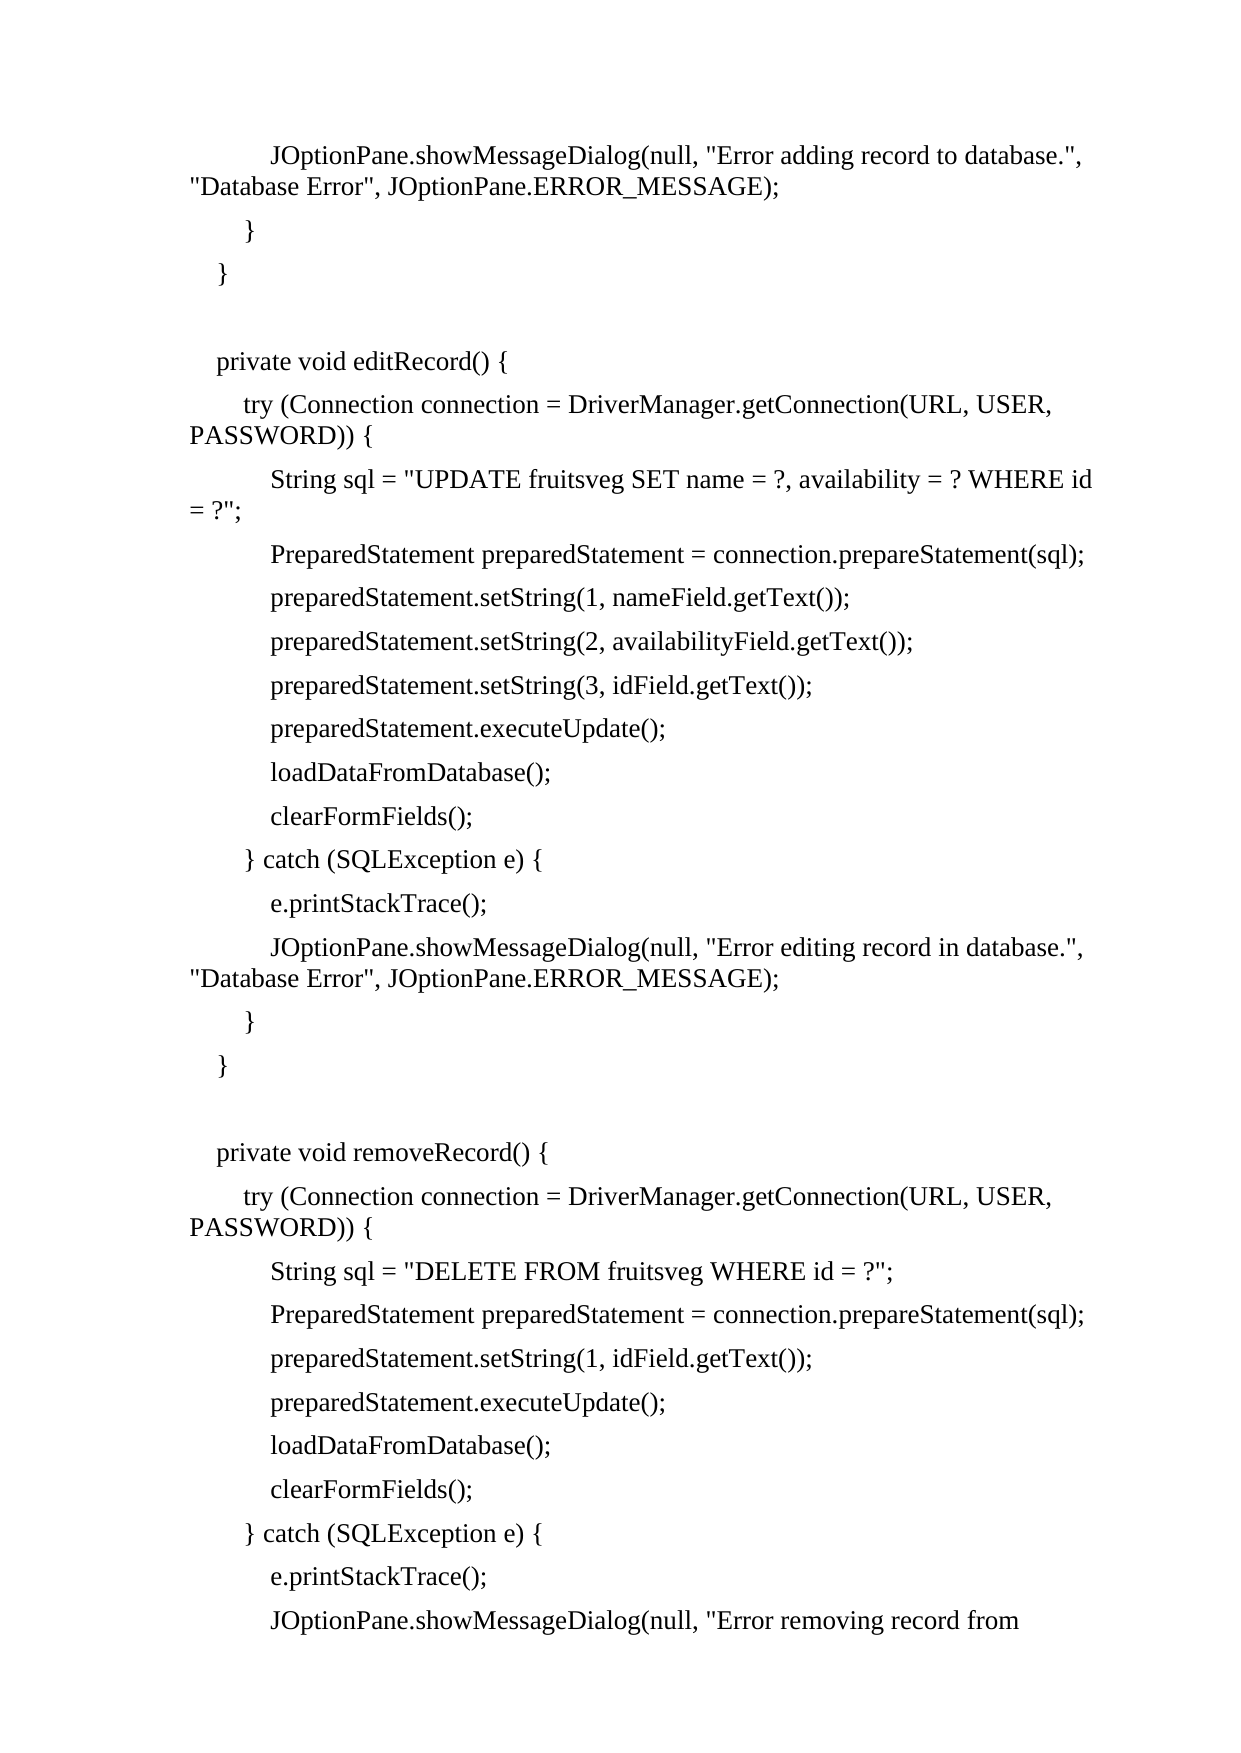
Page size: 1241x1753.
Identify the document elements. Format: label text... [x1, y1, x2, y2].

text } catch (SQLException e) { [189, 843, 1126, 874]
text clearFormFields(); [189, 1473, 1126, 1504]
text e.printStackTrace(); [189, 887, 1126, 918]
text try (Connection connection = DriverManager.getConnection(URL, USER, PASSWORD)) { [189, 388, 1126, 451]
text loadDataFromDatabase(); [189, 756, 1126, 787]
text } [189, 1006, 1126, 1037]
text clearFormFields(); [189, 800, 1126, 831]
text preparedStatement.executeUpdate(); [189, 712, 1126, 744]
text } [189, 257, 1126, 288]
text } [189, 214, 1126, 245]
text String sql = "UPDATE fruitsveg SET name = ?, availability = ? WHERE id = ?"; [189, 463, 1126, 525]
text try (Connection connection = DriverManager.getConnection(URL, USER, PASSWORD)) { [189, 1180, 1126, 1242]
text PreparedStatement preparedStatement = connection.prepareStatement(sql); [189, 538, 1126, 569]
text String sql = "DELETE FROM fruitsveg WHERE id = ?"; [189, 1255, 1126, 1286]
text loadDataFromDatabase(); [189, 1429, 1126, 1461]
text PreparedStatement preparedStatement = connection.prepareStatement(sql); [189, 1298, 1126, 1330]
text JOptionPane.showMessageDialog(null, "Error editing record in database.", "Database Error", JOptionPane.ERROR_MESSAGE); [189, 931, 1126, 993]
text JOptionPane.showMessageDialog(null, "Error adding record to database.", "Database Error", JOptionPane.ERROR_MESSAGE); [189, 139, 1126, 201]
text preparedStatement.setString(1, nameField.getText()); [189, 582, 1126, 613]
text } [189, 1049, 1126, 1080]
text preparedStatement.executeUpdate(); [189, 1386, 1126, 1417]
text private void editRecord() { [189, 345, 1126, 376]
text preparedStatement.setString(1, idField.getText()); [189, 1342, 1126, 1373]
text } catch (SQLException e) { [189, 1517, 1126, 1548]
text private void removeRecord() { [189, 1136, 1126, 1168]
text preparedStatement.setString(2, availabilityField.getText()); [189, 625, 1126, 656]
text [189, 1604, 1126, 1635]
text e.printStackTrace(); [189, 1560, 1126, 1592]
text preparedStatement.setString(3, idField.getText()); [189, 669, 1126, 700]
